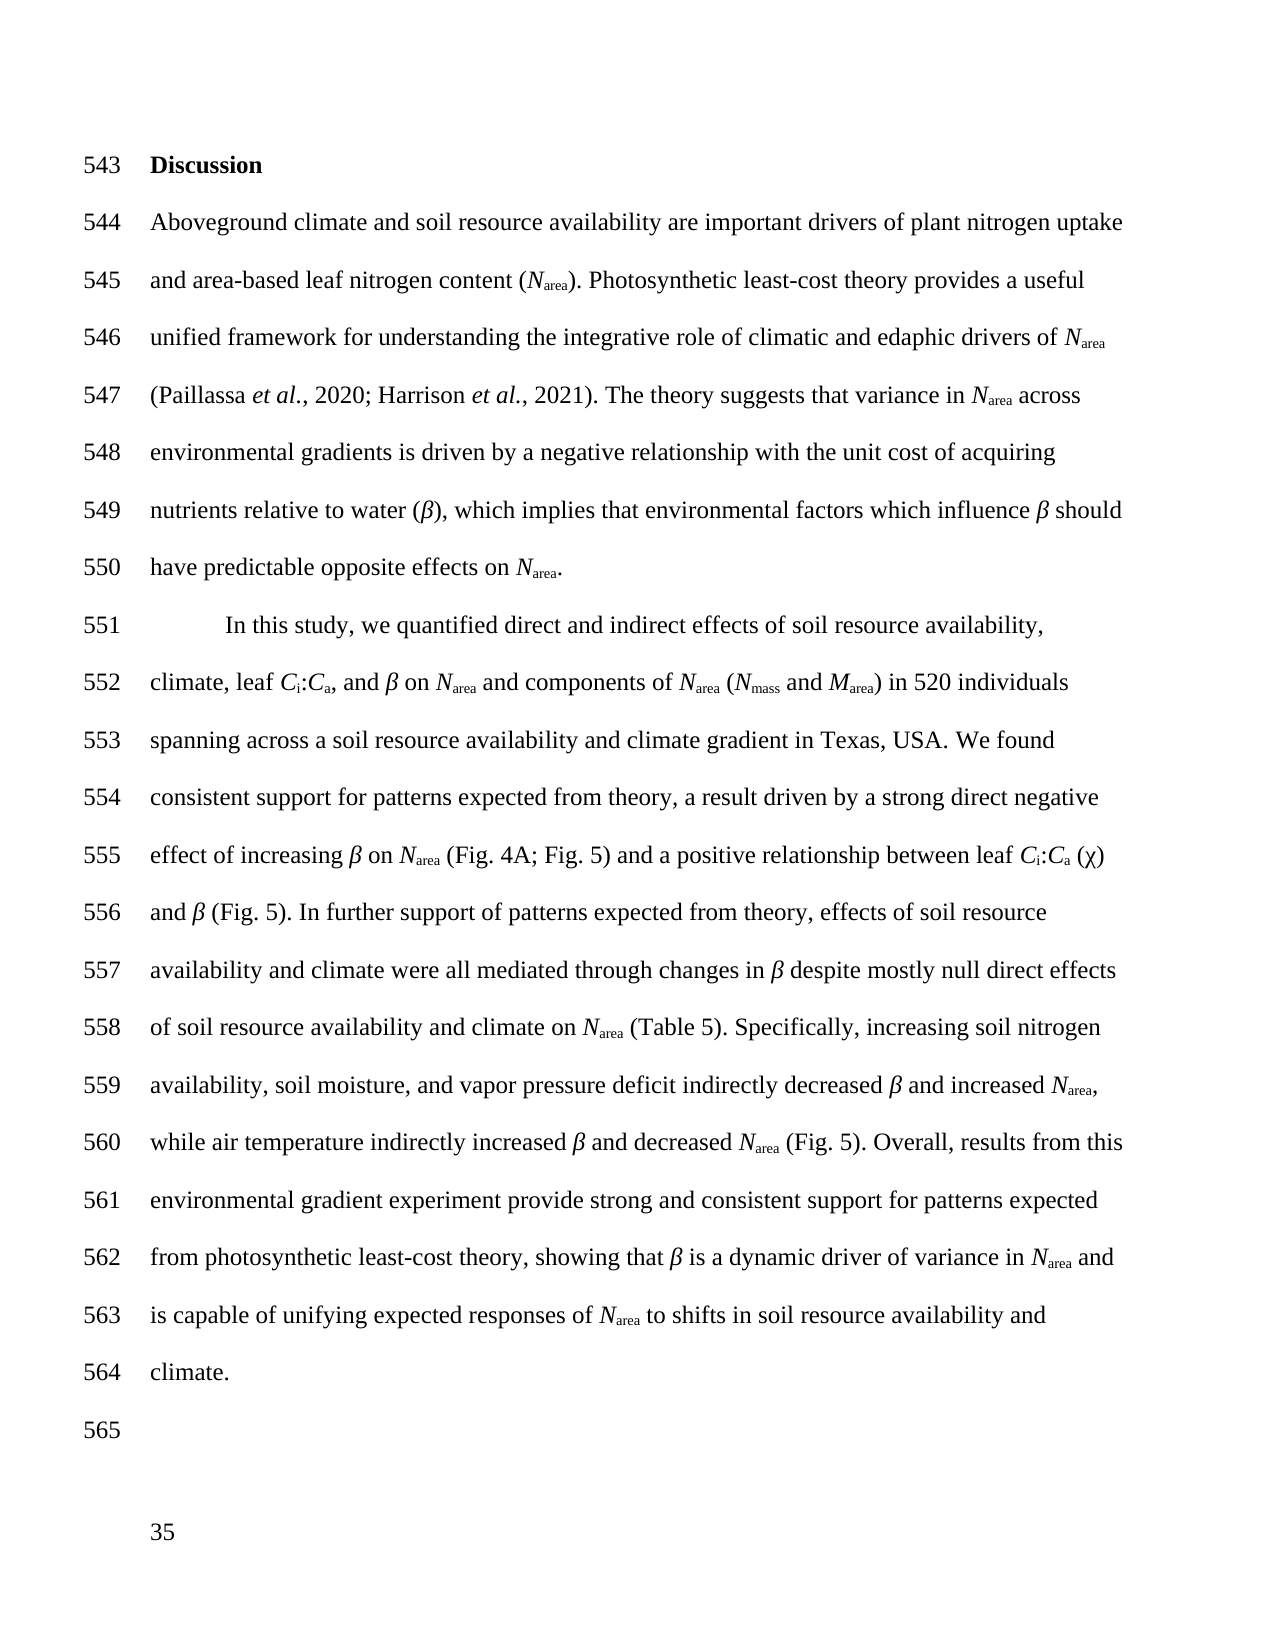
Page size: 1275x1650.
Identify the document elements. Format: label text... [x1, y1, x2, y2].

text In this study, we quantified direct and indirect effects of soil resource availability, climate, leaf Ci:Ca, and β on Narea and components of Narea (Nmass and Marea) in 520 individuals spanning across a soil resource availability and climate gradient in Texas, USA. We found consistent support for patterns expected from theory, a result driven by a strong direct negative effect of increasing β on Narea (Fig. 4A; Fig. 5) and a positive relationship between leaf Ci:Ca (χ) and β (Fig. 5). In further support of patterns expected from theory, effects of soil resource availability and climate were all mediated through changes in β despite mostly null direct effects of soil resource availability and climate on Narea (Table 5). Specifically, increasing soil nitrogen availability, soil moisture, and vapor pressure deficit indirectly decreased β and increased Narea, while air temperature indirectly increased β and decreased Narea (Fig. 5). Overall, results from this environmental gradient experiment provide strong and consistent support for patterns expected from photosynthetic least-cost theory, showing that β is a dynamic driver of variance in Narea and is capable of unifying expected responses of Narea to shifts in soil resource availability and climate. [150, 610, 1125, 1386]
text Discussion [150, 150, 1125, 179]
text Aboveground climate and soil resource availability are important drivers of plant nitrogen uptake and area-based leaf nitrogen content (Narea). Photosynthetic least-cost theory provides a useful unified framework for understanding the integrative role of climatic and edaphic drivers of Narea (Paillassa et al., 2020; Harrison et al., 2021). The theory suggests that variance in Narea across environmental gradients is driven by a negative relationship with the unit cost of acquiring nutrients relative to water (β), which implies that environmental factors which influence β should have predictable opposite effects on Narea. [150, 207, 1125, 581]
